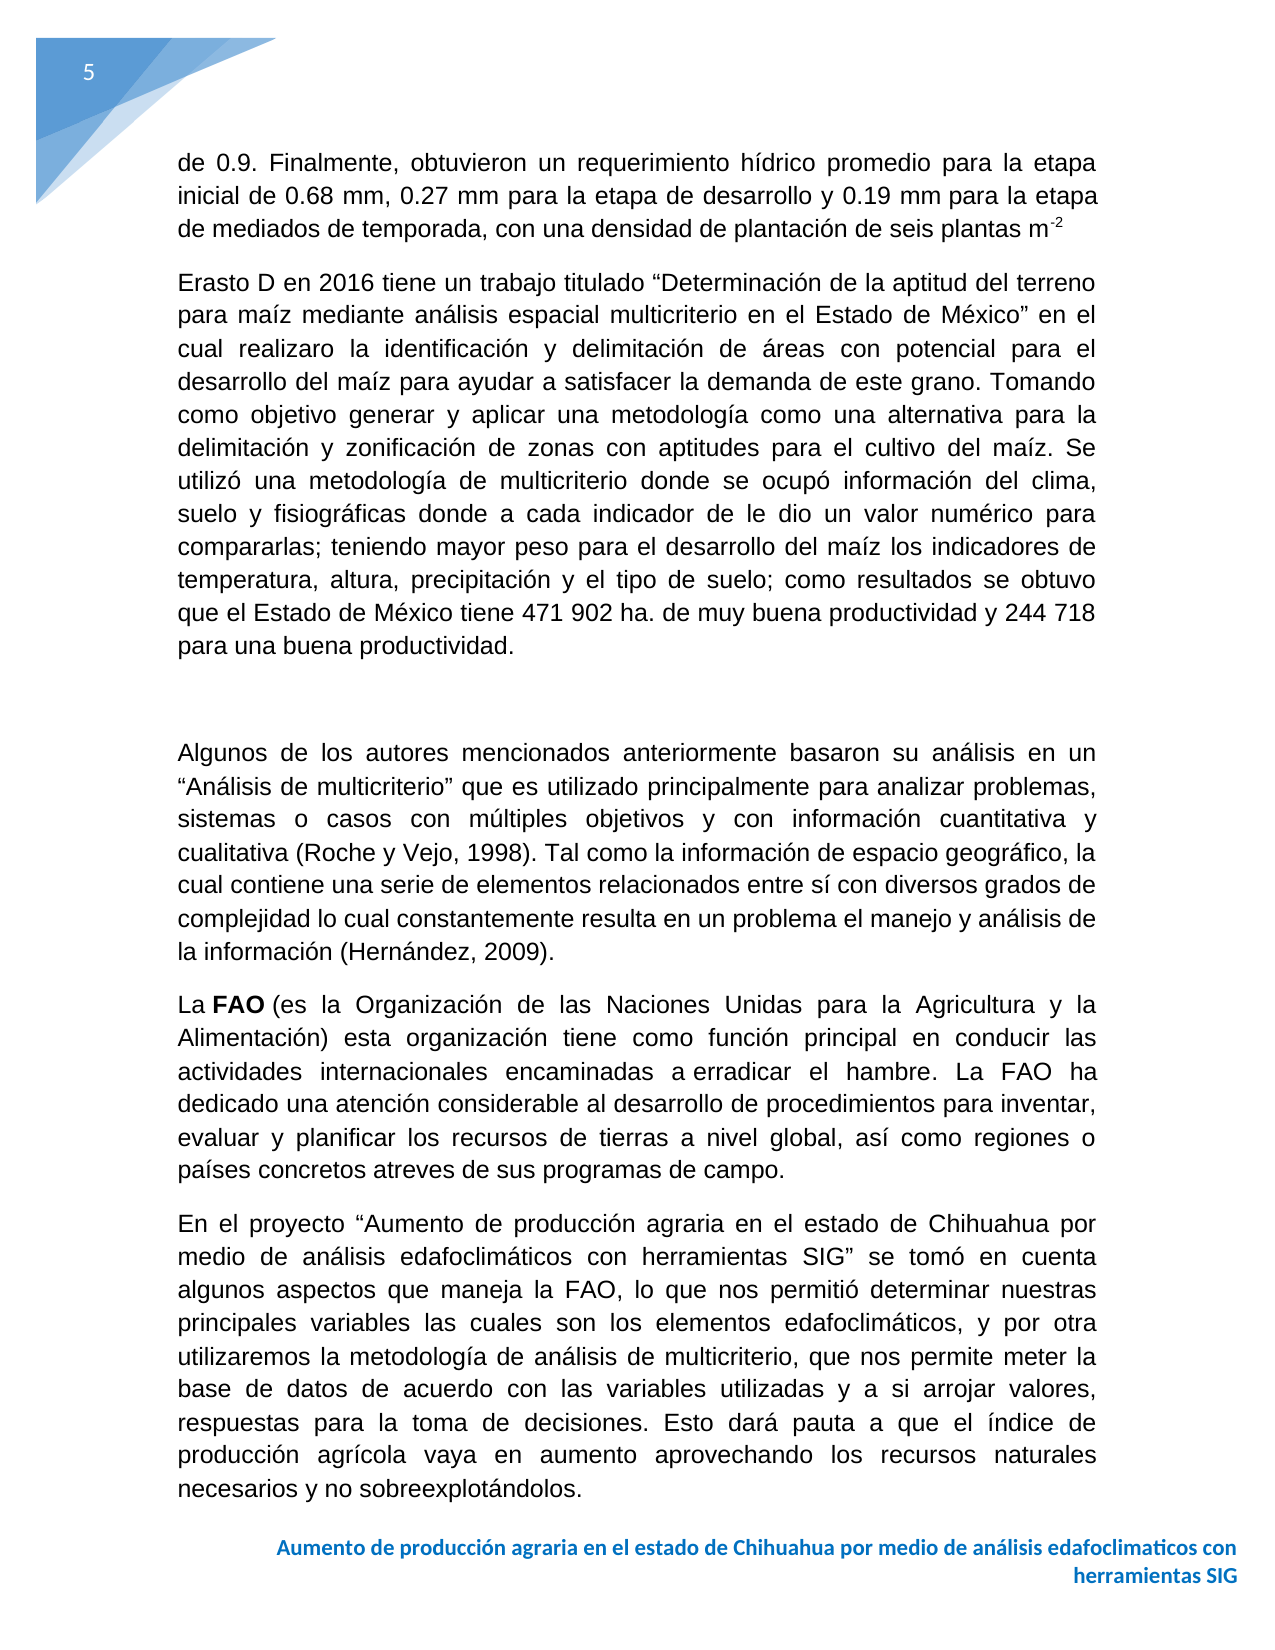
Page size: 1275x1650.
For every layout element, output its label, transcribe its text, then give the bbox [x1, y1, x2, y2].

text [177, 148, 1098, 242]
text La FAO (es la Organización de las Naciones Unidas para la Agricultura y la Alimentación) esta organización tiene como función principal en conducir las actividades internacionales encaminadas a erradicar el hambre. La FAO ha dedicado una atención considerable al desarrollo de procedimientos para inventar, evaluar y planificar los recursos de tierras a nivel global, así como regiones o países concretos atreves de sus programas de campo. [177, 990, 1098, 1184]
text En el proyecto “Aumento de producción agraria en el estado de Chihuahua por medio de análisis edafoclimáticos con herramientas SIG” se tomó en cuenta algunos aspectos que maneja la FAO, lo que nos permitió determinar nuestras principales variables las cuales son los elementos edafoclimáticos, y por otra utilizaremos la metodología de análisis de multicriterio, que nos permite meter la base de datos de acuerdo con las variables utilizadas y a si arrojar valores, respuestas para la toma de decisiones. Esto dará pauta a que el índice de producción agrícola vaya en aumento aprovechando los recursos naturales necesarios y no sobreexplotándolos. [177, 1209, 1098, 1502]
picture [36, 37, 278, 206]
text Erasto D en 2016 tiene un trabajo titulado “Determinación de la aptitud del terreno para maíz mediante análisis espacial multicriterio en el Estado de México” en el cual realizaro la identificación y delimitación de áreas con potencial para el desarrollo del maíz para ayudar a satisfacer la demanda de este grano. Tomando como objetivo generar y aplicar una metodología como una alternativa para la delimitación y zonificación de zonas con aptitudes para el cultivo del maíz. Se utilizó una metodología de multicriterio donde se ocupó información del clima, suelo y fisiográficas donde a cada indicador de le dio un valor numérico para compararlas; teniendo mayor peso para el desarrollo del maíz los indicadores de temperatura, altura, precipitación y el tipo de suelo; como resultados se obtuvo que el Estado de México tiene 471 902 ha. de muy buena productividad y 244 718 para una buena productividad. [177, 267, 1098, 659]
text Algunos de los autores mencionados anteriormente basaron su análisis en un “Análisis de multicriterio” que es utilizado principalmente para analizar problemas, sistemas o casos con múltiples objetivos y con información cuantitativa y cualitativa (Roche y Vejo, 1998). Tal como la información de espacio geográfico, la cual contiene una serie de elementos relacionados entre sí con diversos grados de complejidad lo cual constantemente resulta en un problema el manejo y análisis de la información (Hernández, 2009). [177, 738, 1098, 965]
